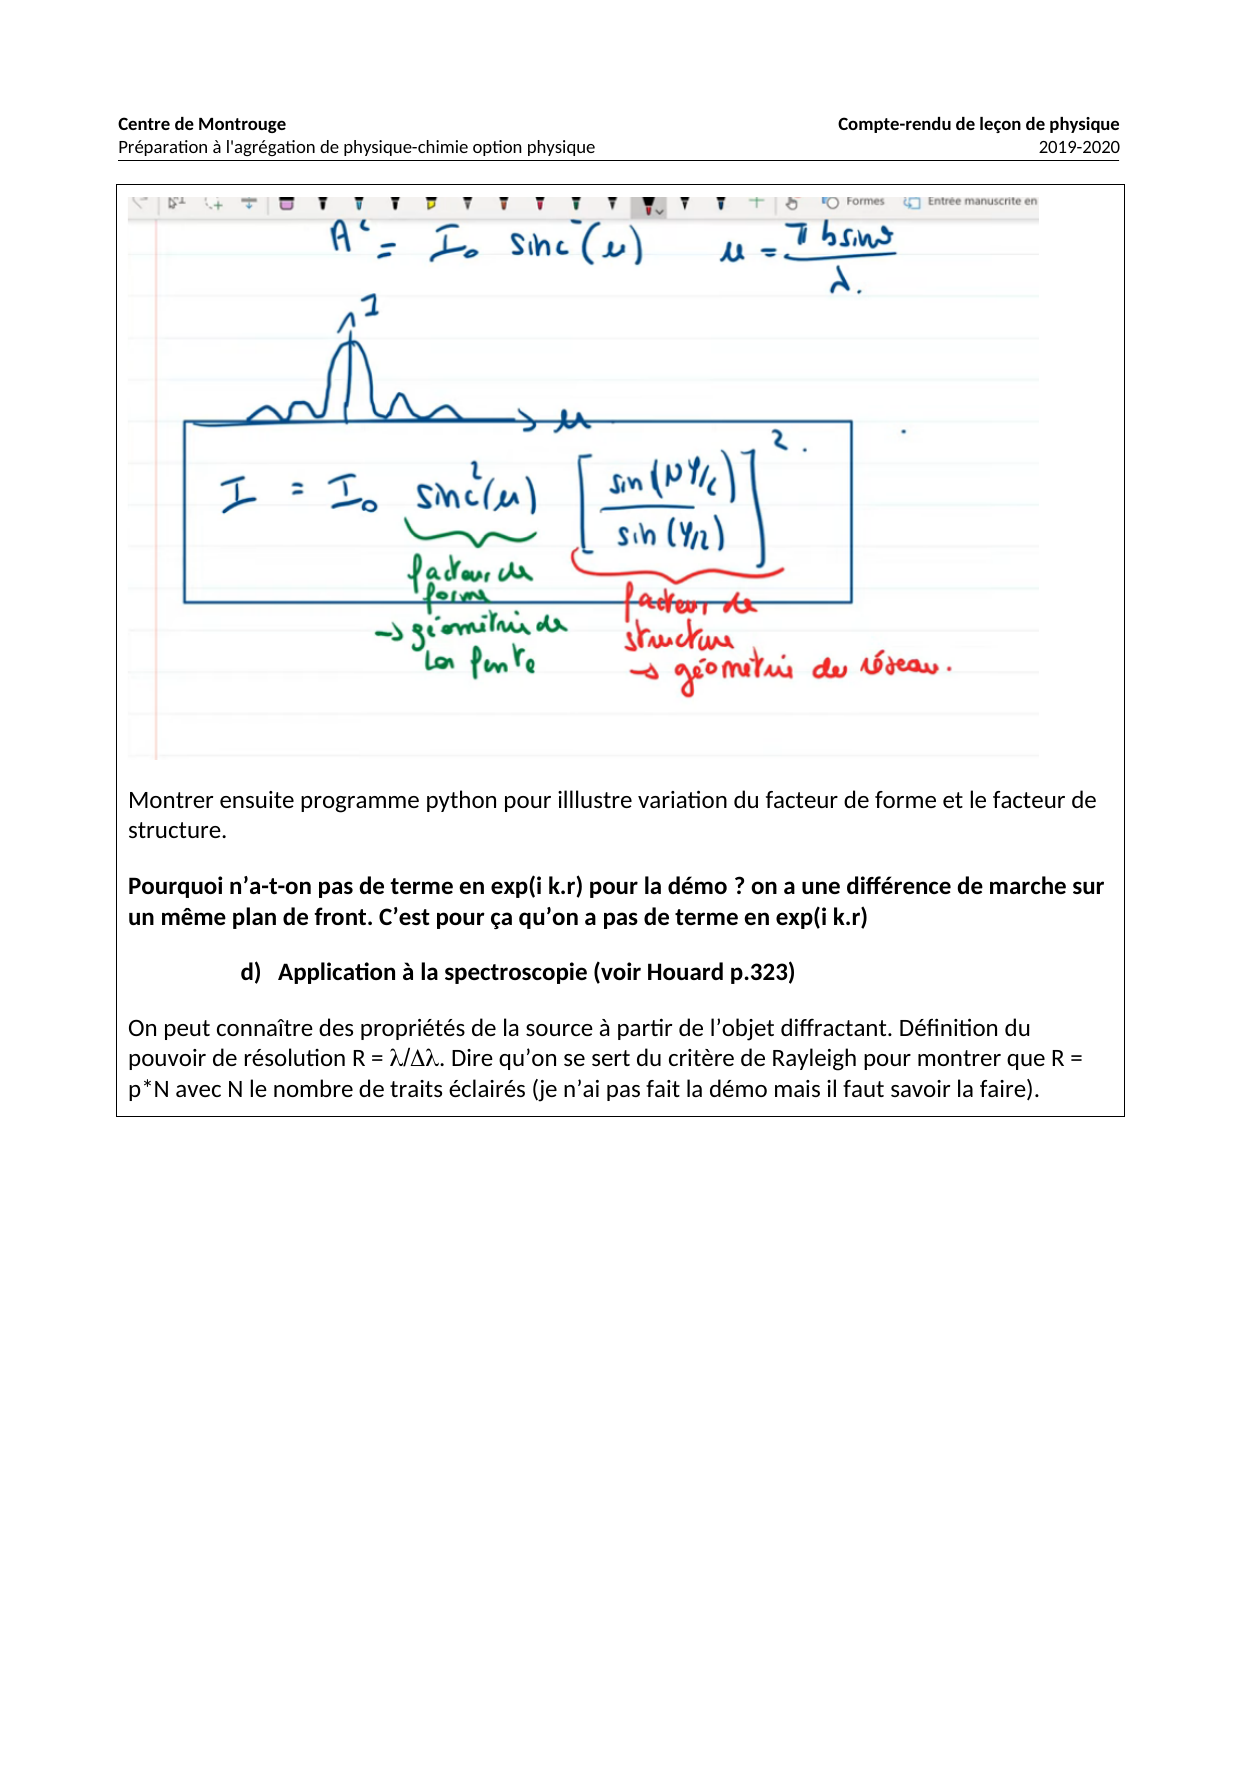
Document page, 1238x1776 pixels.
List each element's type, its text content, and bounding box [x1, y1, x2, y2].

table_cell Diffraction par un réseau plan Généralités Définition d’un réseau. Réseau par transmission, réflexion. Définir les grandeurs caractéristiques du problème et donner leurs ordres de grandeur . a pas du reseau qq um (distance entre fentes) b longeur d’une fente < 1um N nombre de traits éclairees = n*L n = nombre de traits par mm, L longeur de la surface éclairée Formule des réseaux (Perez p.356) Démo formule des réseaux avec un angle d’incidence. Faire la manip de vérification de la formule des réseaux (laser + réseau 300 traits/mm + écran). Discuter de ce qu’on observe sur l’écran ! Inutile d’imposer un angle d’incidence non-nul pour la formule des réseaux : on sera en incidence normale tout au long de la leçon. Ne pas compliquer la leçon inutilement. Intensité diffracté (voir Taillet p.103, 148) Il faut poser clairement les hypothèses du problème (exemple : on est dans le cadre de la diffraction de Fraunhofer pour la démo. Obtention de l’intensité diffractée par un réseau à partir de la somme des vibrations diffractées par une fente. Améliorer ensuite l’expression en appliquant à chaque fente du réseau les résultats de la théorie de la diffraction. Discuter de l’expression obtenue (facteur de forme, de structure) à partir du programme Python. Montrer l’influence des paramètres géométriques définis dans le I.a). Valeur de A^2 resul ;tat de la leçon precedente sur la diffraction. Ceci porend en compte que nous avoons diffreaction par les fentes qui ne sont pas infiniment fines. on ne peux pas sans rien dire introduire en produit le facteur de forme et de structure. Cela vient de propriétés des transformées de Fourier (la TF d'un produit de convolution donne le produit des TFs). Il faut être rigoureux lors de cette étape délicate. Montrer ensuite programme python pour illlustre variation du facteur de forme et le facteur de structure. Pourquoi n’a-t-on pas de terme en exp(i k.r) pour la démo ? on a une différence de marche sur un même plan de front. C’est pour ça qu’on a pas de terme en exp(i k.r) Application à la spectroscopie (voir Houard p.323) On peut connaître des propriétés de la source à partir de l’objet diffractant. Définition du pouvoir de résolution R = . Dire qu’on se sert du critère de Rayleigh pour montrer que R = p*N avec N le nombre de traits éclairés (je n’ai pas fait la démo mais il faut savoir la faire). ODG : L = 2,5 500traits/mm P = 2 Lambda = 500 nm R=2500 donc deltalambda =- 0.02 nm Donner un ordre de grandeur pour R et on peut observer le doublet du sodium ! Le montrer si on a le temps). Diffraction par des structures cristallines (voir Ashcroft) Réseaux cristallins (à verifier cette partie) Définition d’un cristal : Solide dont les constituants sont assemblés de manière PÉRIODIQUE. (en opposition au verre, solide amorphe). Rq. Un métal peut aussi être un crystal. Modélisation par un réseau de Bravais. Préciser qu’on a déjà vu des réseaux de Bravais 3D en chimie (structure CFC, HC…). Une onde sera diffracté sur ces structures periodiques Diffraction par des Rayons X (Ashcroft) On considère un cristal composé de plans d’ions parallèles séparés d’une distance d. Démontrer la condition de Bragg (père et fils, prix nobel 1913). Chque couche d’atomes se comporte comme un reseau plan. Condition d’ijnterferences constructives : p*labmda = 2dsin(teta), condition de Bragg Transition : on peut remonter aux propriétés de l’objet avec cette condition ! Détermination des paramètres de maille par la méthode des poudres (notice) (complex ne pas en parler et on est déjà à 30 min). Pour des électrons, la relation de Bragg reste valable. Manip « diffraction des électrons » dispo dans la collection. Déterminer les paramètres de mailles à partir de Bragg (c’est dans la notice de la manip). (complex ne pas en parler et on est déjà à 30 min). Ouverture : généralisation à d’autres types d’ondes (acoustiques par exemple). Voir compo 2014 Acoustique sous-marine. [117, 185, 1124, 1116]
picture [127, 197, 1039, 760]
